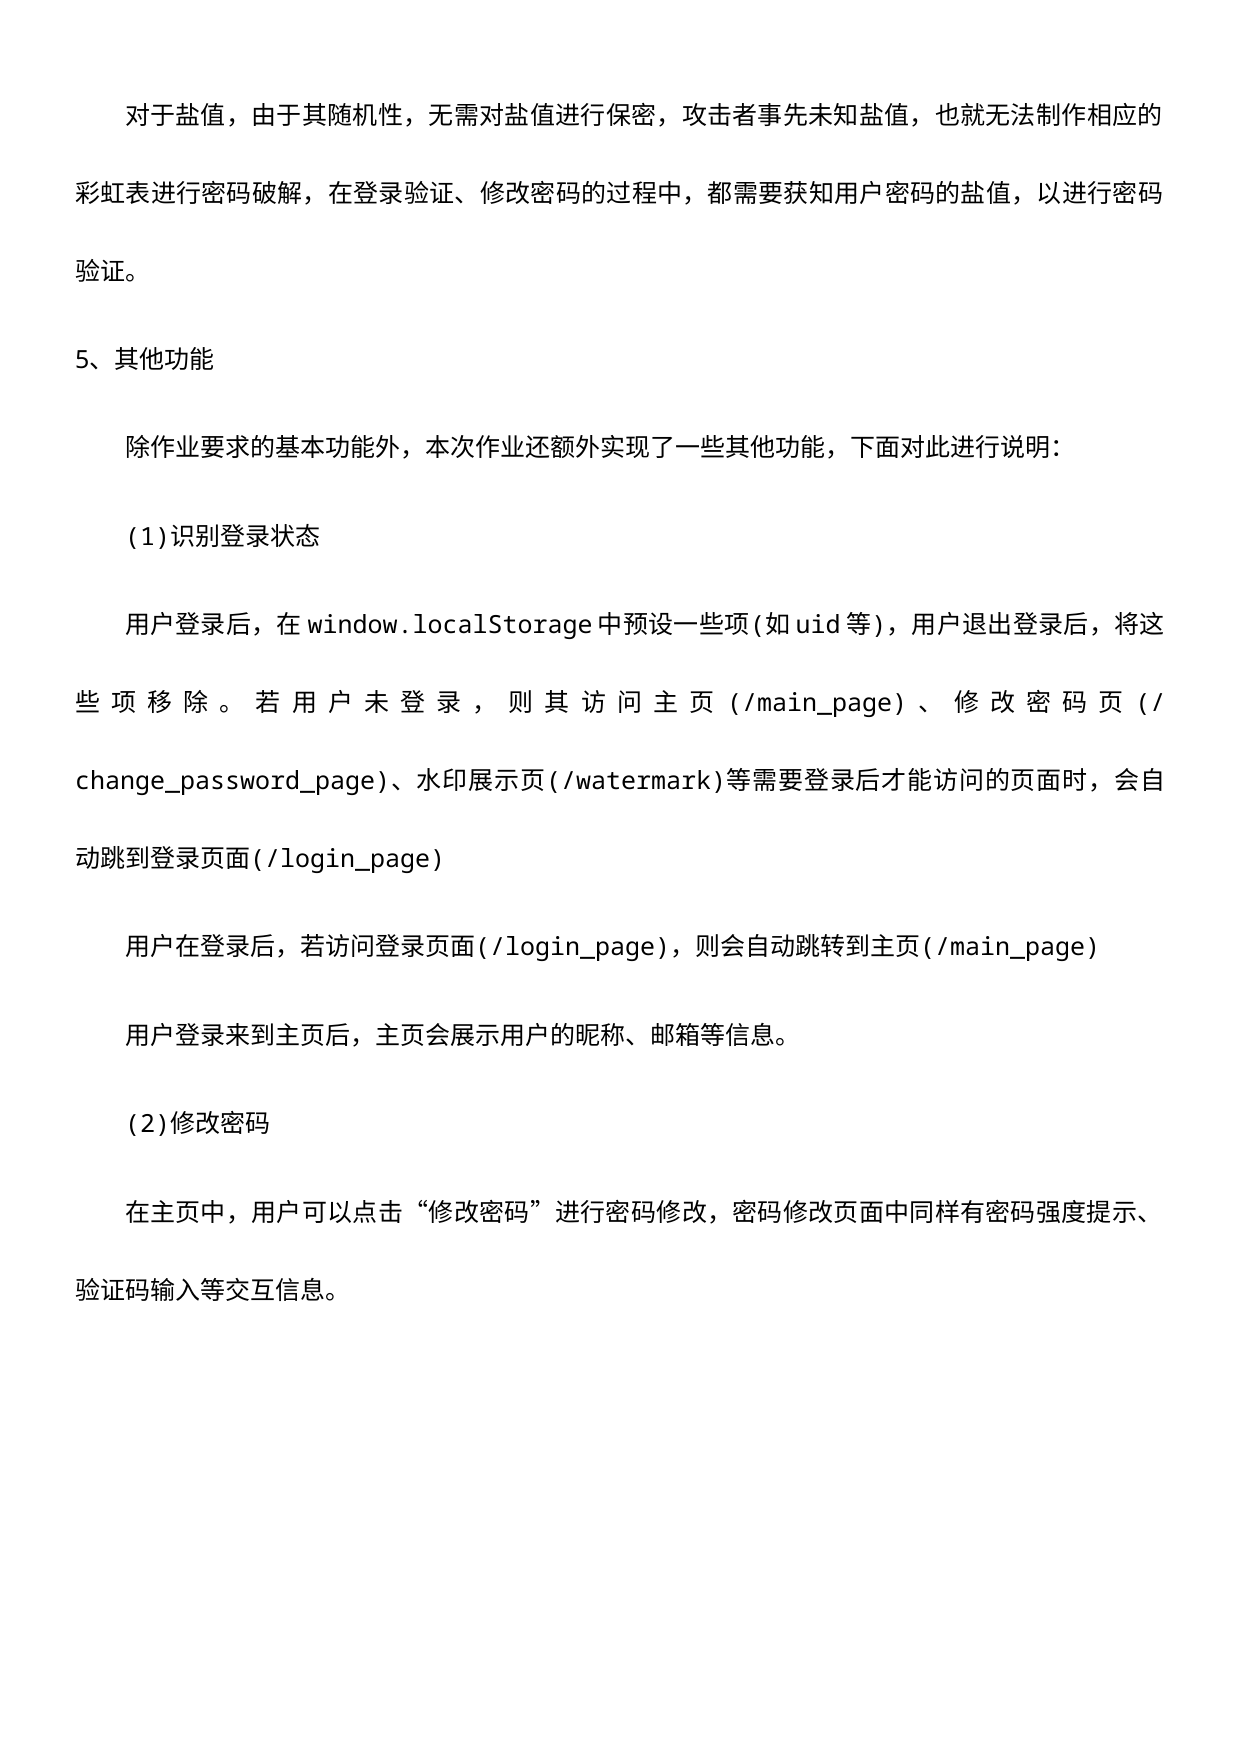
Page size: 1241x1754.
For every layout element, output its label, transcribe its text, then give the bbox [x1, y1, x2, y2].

text (2)修改密码 [75, 1089, 1165, 1154]
text 用户在登录后，若访问登录页面(/login_page)，则会自动跳转到主页(/main_page) [75, 912, 1165, 977]
text (1)识别登录状态 [75, 502, 1165, 567]
text 用户登录来到主页后，主页会展示用户的昵称、邮箱等信息。 [75, 1001, 1165, 1066]
text 对于盐值，由于其随机性，无需对盐值进行保密，攻击者事先未知盐值，也就无法制作相应的彩虹表进行密码破解，在登录验证、修改密码的过程中，都需要获知用户密码的盐值，以进行密码验证。 [75, 81, 1165, 302]
text 5、其他功能 [75, 325, 1165, 390]
text 用户登录后，在window.localStorage中预设一些项(如uid等)，用户退出登录后，将这些项移除。若用户未登录，则其访问主页(/main_page)、修改密码页(/change_password_page)、水印展示页(/watermark)等需要登录后才能访问的页面时，会自动跳到登录页面(/login_page) [75, 590, 1165, 889]
text 除作业要求的基本功能外，本次作业还额外实现了一些其他功能，下面对此进行说明： [75, 413, 1165, 478]
text 在主页中，用户可以点击“修改密码”进行密码修改，密码修改页面中同样有密码强度提示、验证码输入等交互信息。 [75, 1178, 1165, 1321]
